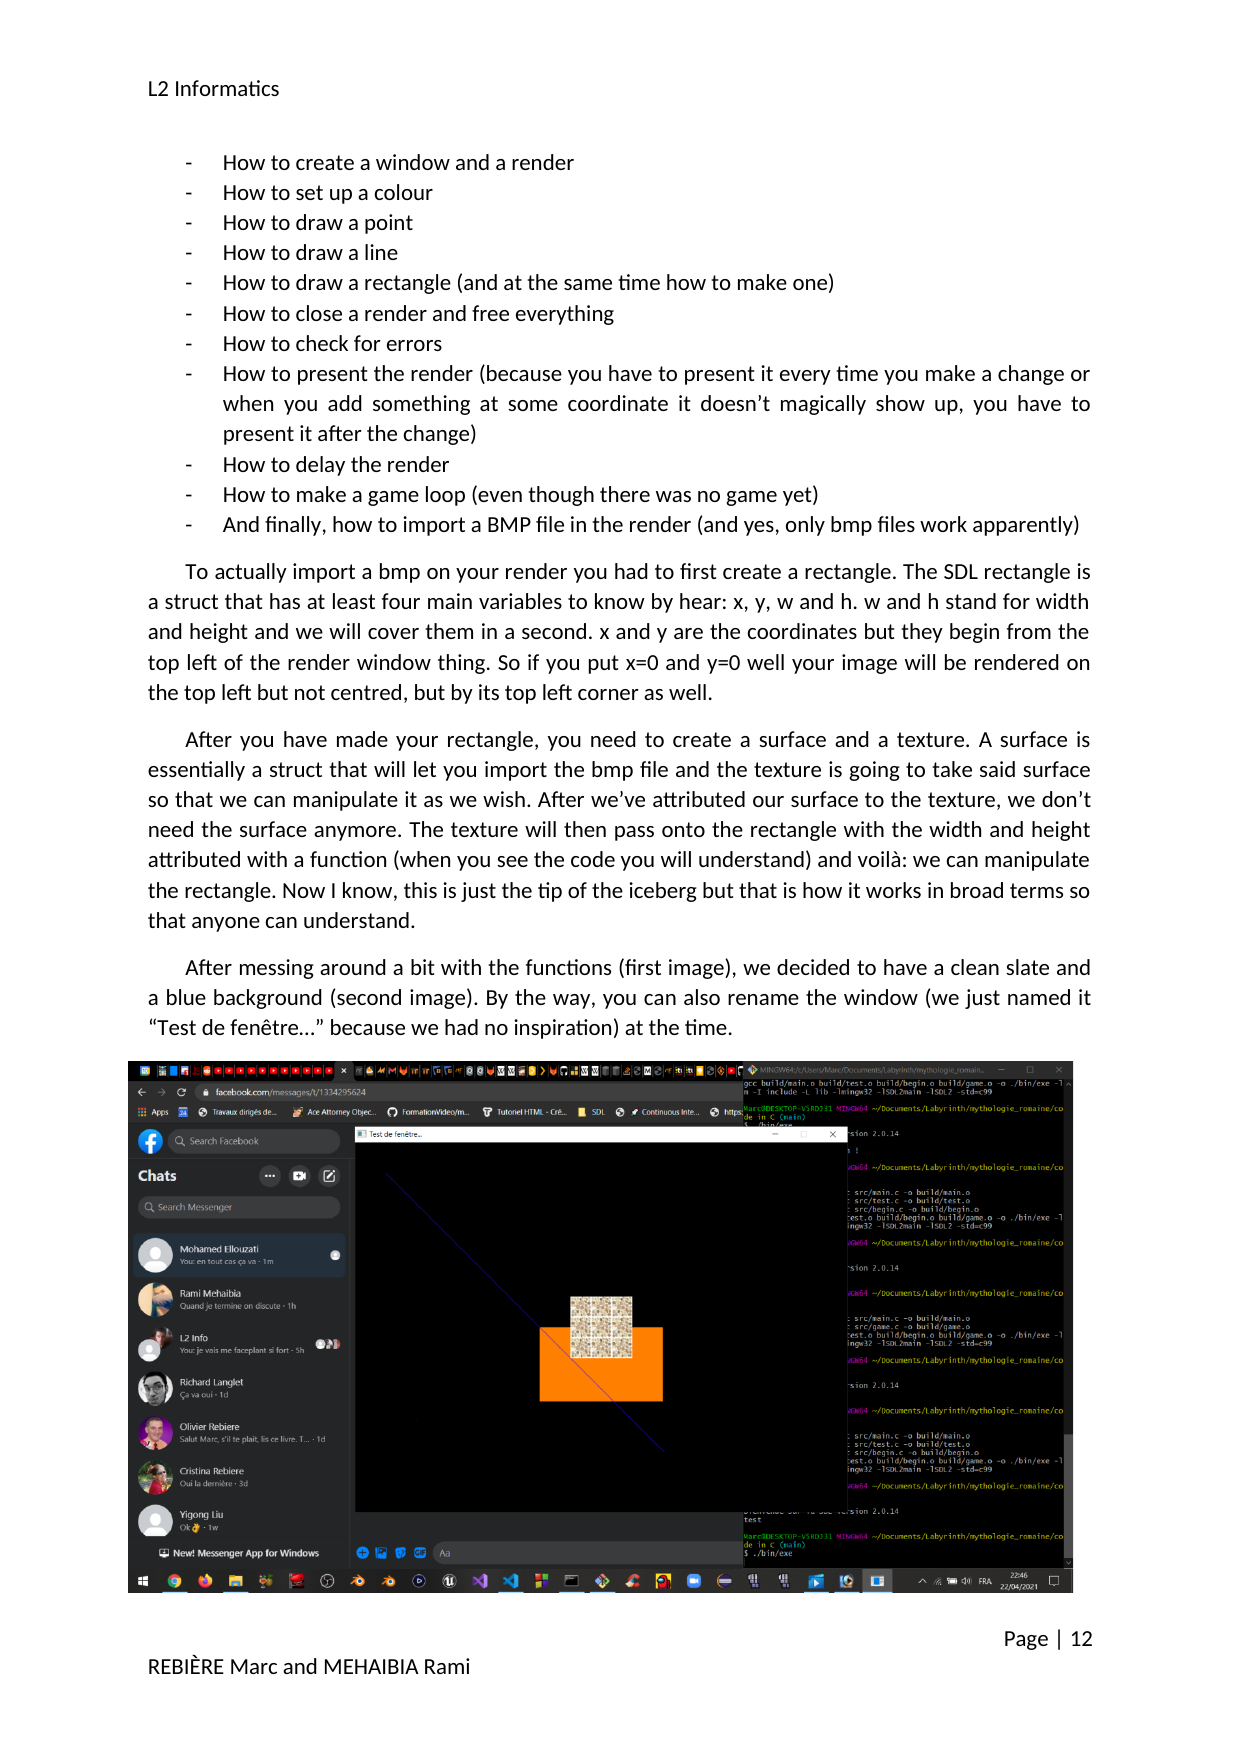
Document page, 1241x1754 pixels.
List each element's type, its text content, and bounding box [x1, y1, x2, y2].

list How to create a window and a render [185, 148, 1093, 176]
list How to present the render (because you have to present it every time you make a change or when you add something at some coordinate it doesn’t magically show up, you have to present it after the change) [185, 359, 1093, 447]
text After you have made your rectangle, you need to create a surface and a texture. A surface is essentially a struct that will let you import the bmp file and the texture is going to take said surface so that we can manipulate it as we wish. After we’ve attributed our surface to the texture, we don’t need the surface anymore. The texture will then pass onto the rectangle with the width and height attributed with a function (when you see the code you will understand) and voilà: we can manipulate the rectangle. Now I know, this is just the tip of the iceberg but that is how it works in broad terms so that anyone can understand. [148, 725, 1093, 934]
list How to check for errors [185, 329, 1093, 357]
text After messing around a bit with the functions (first image), we decided to have a clean slate and a blue background (second image). By the way, you can also rename the window (we just named it “Test de fenêtre…” because we had no inspiration) at the time. [148, 953, 1093, 1041]
list How to set up a colour [185, 178, 1093, 206]
list How to draw a rectangle (and at the same time how to make one) [185, 268, 1093, 296]
list How to draw a point [185, 208, 1093, 236]
picture [128, 1061, 1074, 1593]
list How to draw a line [185, 238, 1093, 266]
text To actually import a bmp on your render you had to first create a rectangle. The SDL rectangle is a struct that has at least four main variables to know by hear: x, y, w and h. w and h stand for width and height and we will cover them in a second. x and y are the coordinates but they begin from the top left of the render window thing. So if you put x=0 and y=0 well your image will be rendered on the top left but not centred, but by its top left corner as well. [148, 557, 1093, 706]
list How to delay the render [185, 450, 1093, 478]
list How to make a game loop (even though there was no game yet) [185, 480, 1093, 508]
list And finally, how to import a BMP file in the render (and yes, only bmp files work apparently) [185, 510, 1093, 538]
list How to close a render and free everything [185, 299, 1093, 327]
